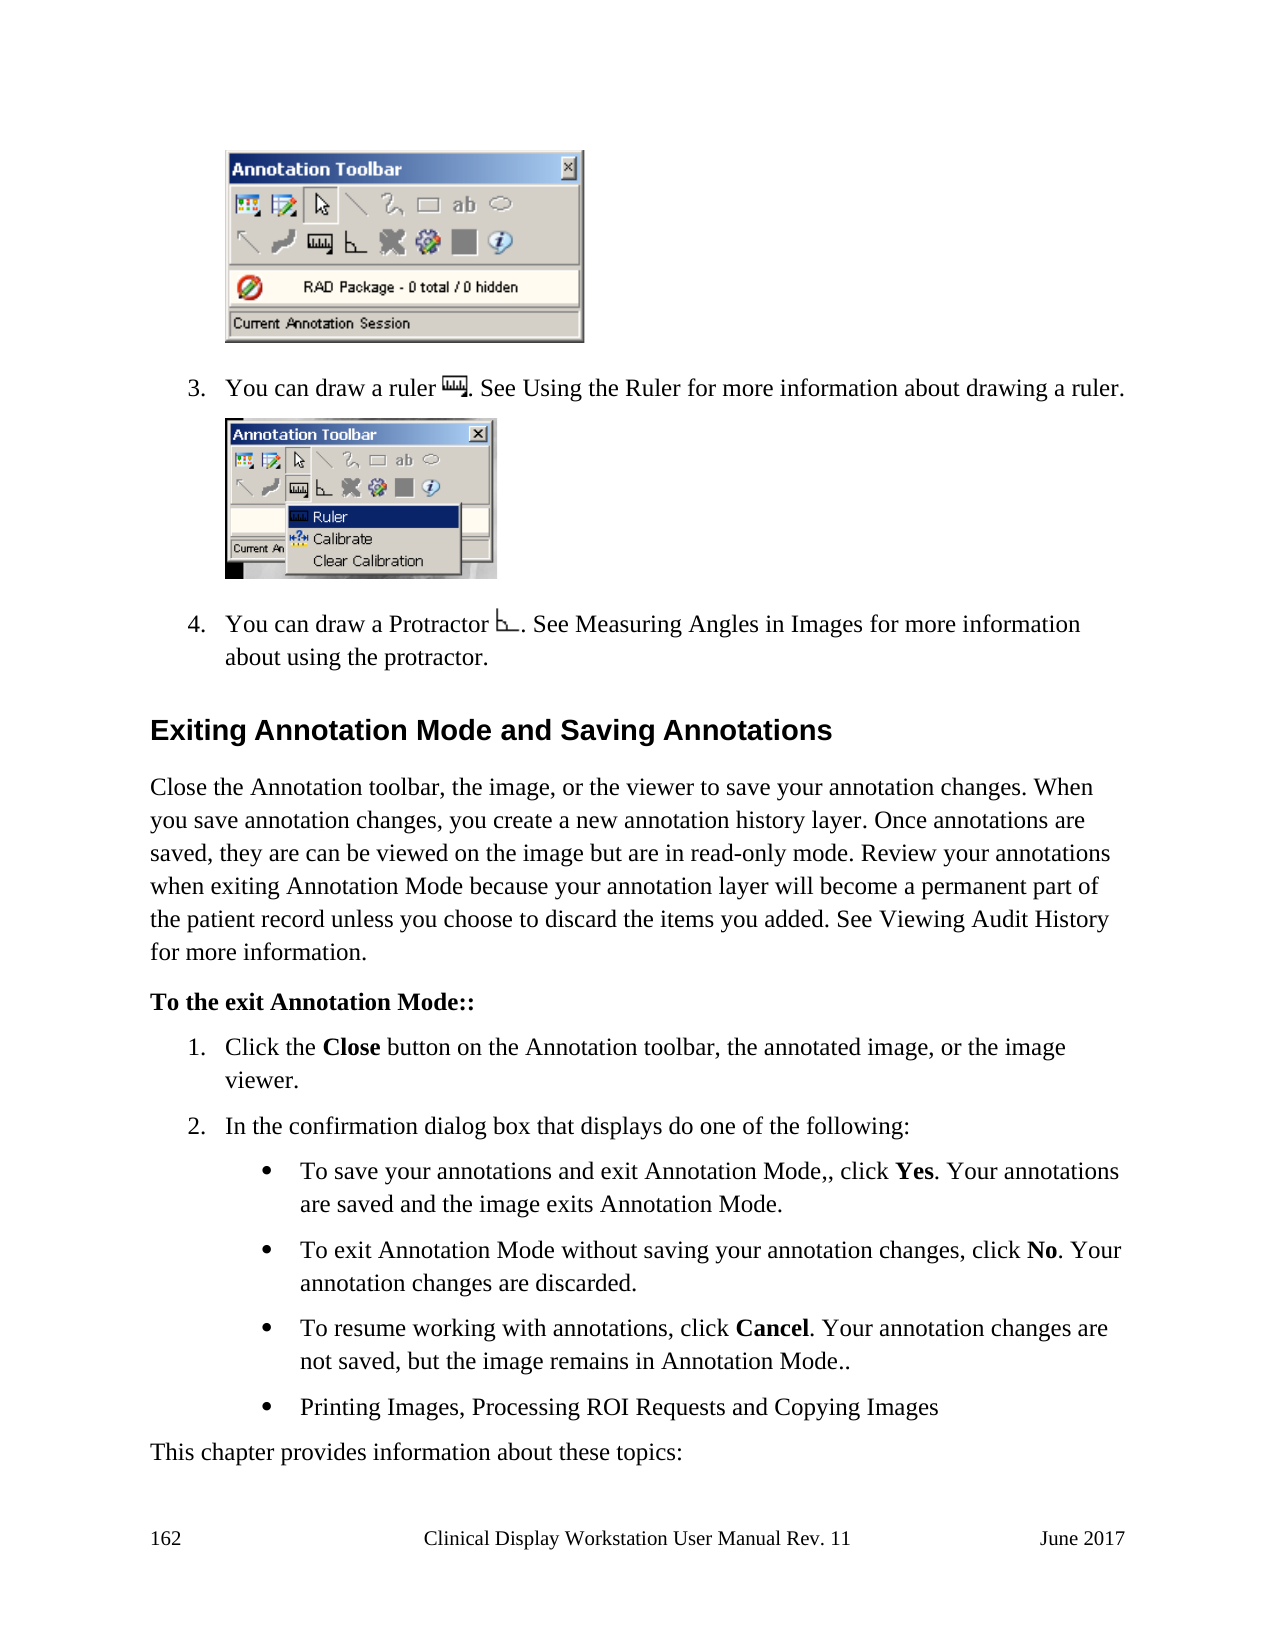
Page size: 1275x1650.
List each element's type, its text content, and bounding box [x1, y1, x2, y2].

picture [495, 607, 520, 633]
list You can draw a ruler . See Using the Ruler for more information about drawing a ruler. [187, 371, 1125, 402]
picture [442, 371, 468, 397]
text Close the Annotation toolbar, the image, or the viewer to save your annotation changes. When you save annotation changes, you create a new annotation history layer. Once annotations are saved, they are can be viewed on the image but are in read-only mode. Review your annotations when exiting Annotation Mode because your annotation layer will become a permanent part of the patient record unless you choose to discard the items you added. See Viewing Audit History for more information. [150, 772, 1125, 966]
text To the exit Annotation Mode:: [150, 987, 1125, 1016]
picture [225, 150, 585, 343]
list To exit Annotation Mode without saving your annotation changes, click No. Your annotation changes are discarded. [262, 1235, 1125, 1297]
picture [225, 418, 498, 579]
list You can draw a Protractor . See Measuring Angles in Images for more information about using the protractor. [187, 607, 1125, 671]
list In the confirmation dialog box that displays do one of the following: [187, 1111, 1125, 1139]
list Printing Images, Processing ROI Requests and Copying Images [262, 1392, 1125, 1421]
list To save your annotations and exit Annotation Mode,, click Yes. Your annotations are saved and the image exits Annotation Mode. [262, 1156, 1125, 1218]
list Click the Close button on the Annotation toolbar, the annotated image, or the image viewer. [187, 1032, 1125, 1094]
list To resume working with annotations, click Cancel. Your annotation changes are not saved, but the image remains in Annotation Mode.. [262, 1313, 1125, 1375]
subtitle Exiting Annotation Mode and Saving Annotations [150, 713, 1125, 746]
text This chapter provides information about these topics: [150, 1437, 1125, 1466]
